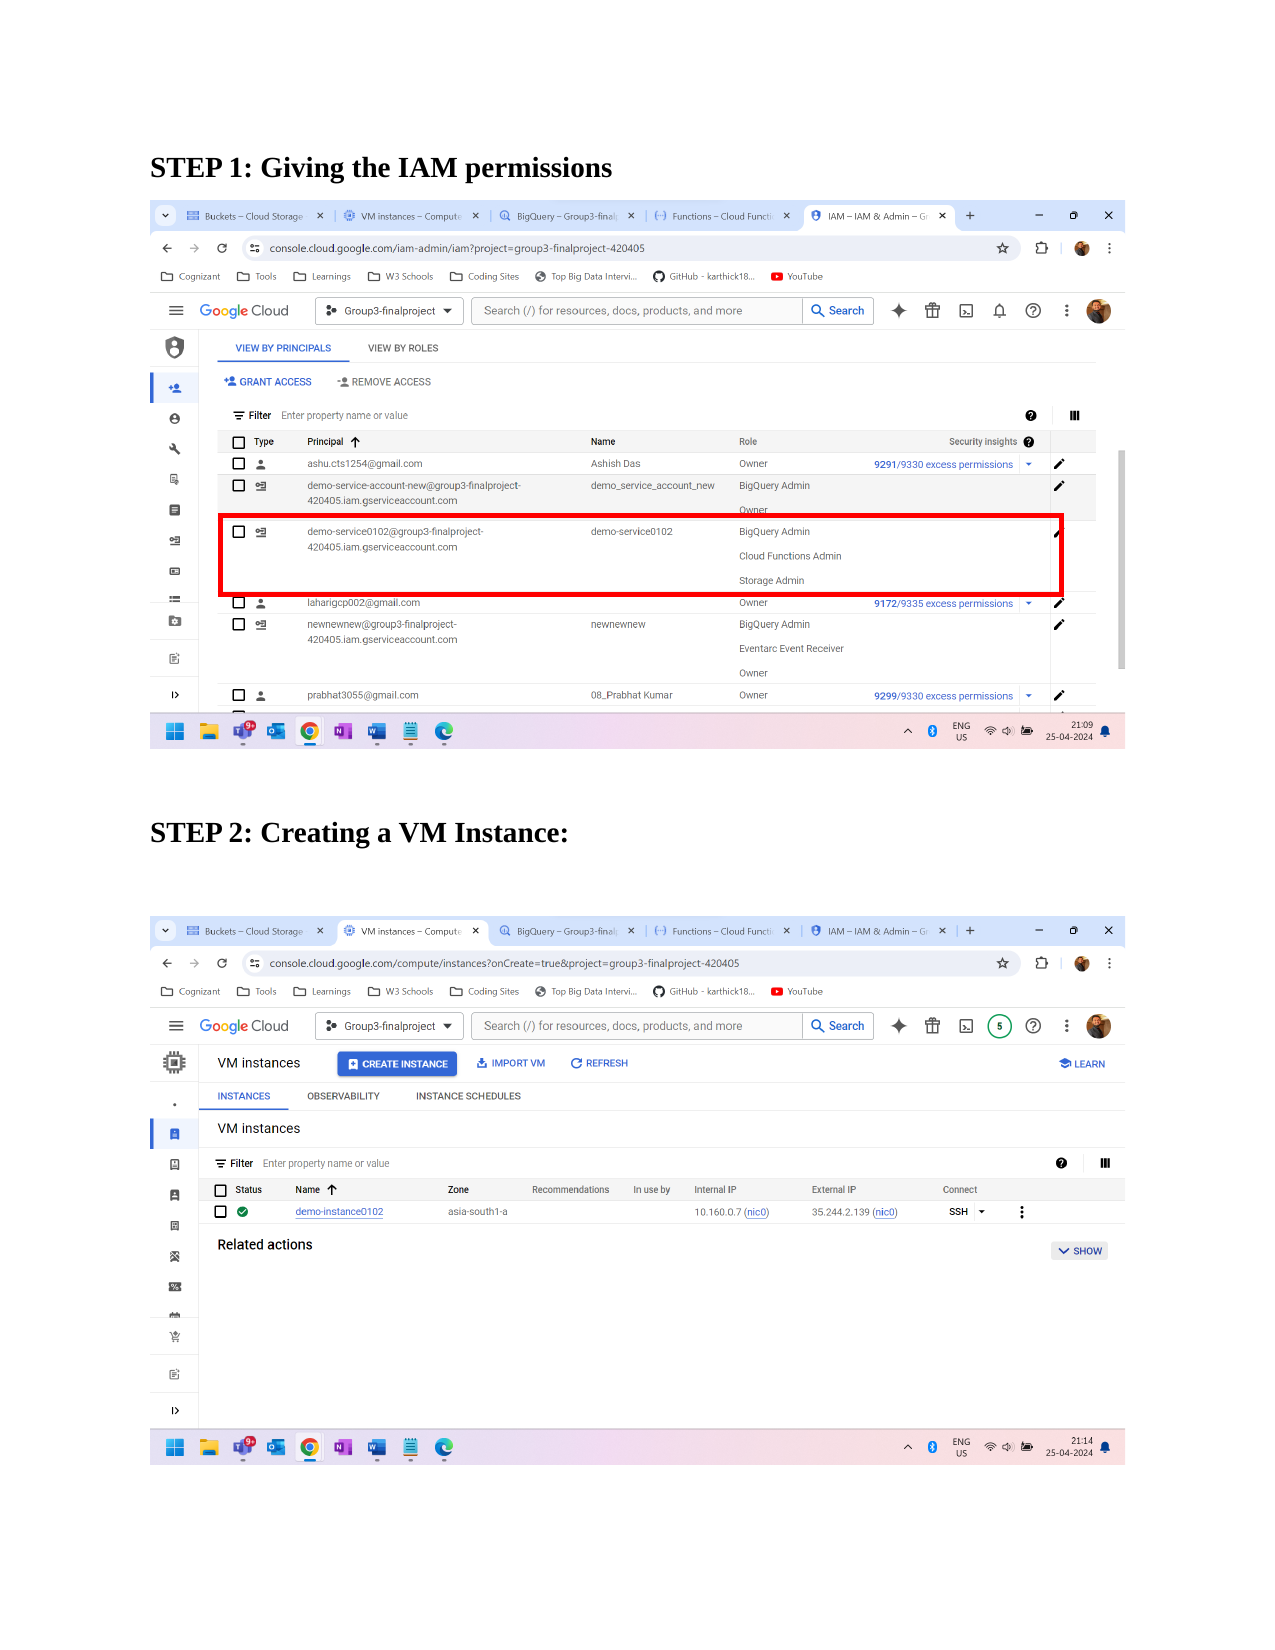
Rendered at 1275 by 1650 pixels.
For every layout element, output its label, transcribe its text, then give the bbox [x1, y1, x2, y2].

text STEP 1: Giving the IAM permissions [150, 150, 1125, 183]
text STEP 2: Creating a VM Instance: [150, 816, 1125, 849]
picture [150, 200, 1125, 749]
picture [150, 916, 1125, 1465]
